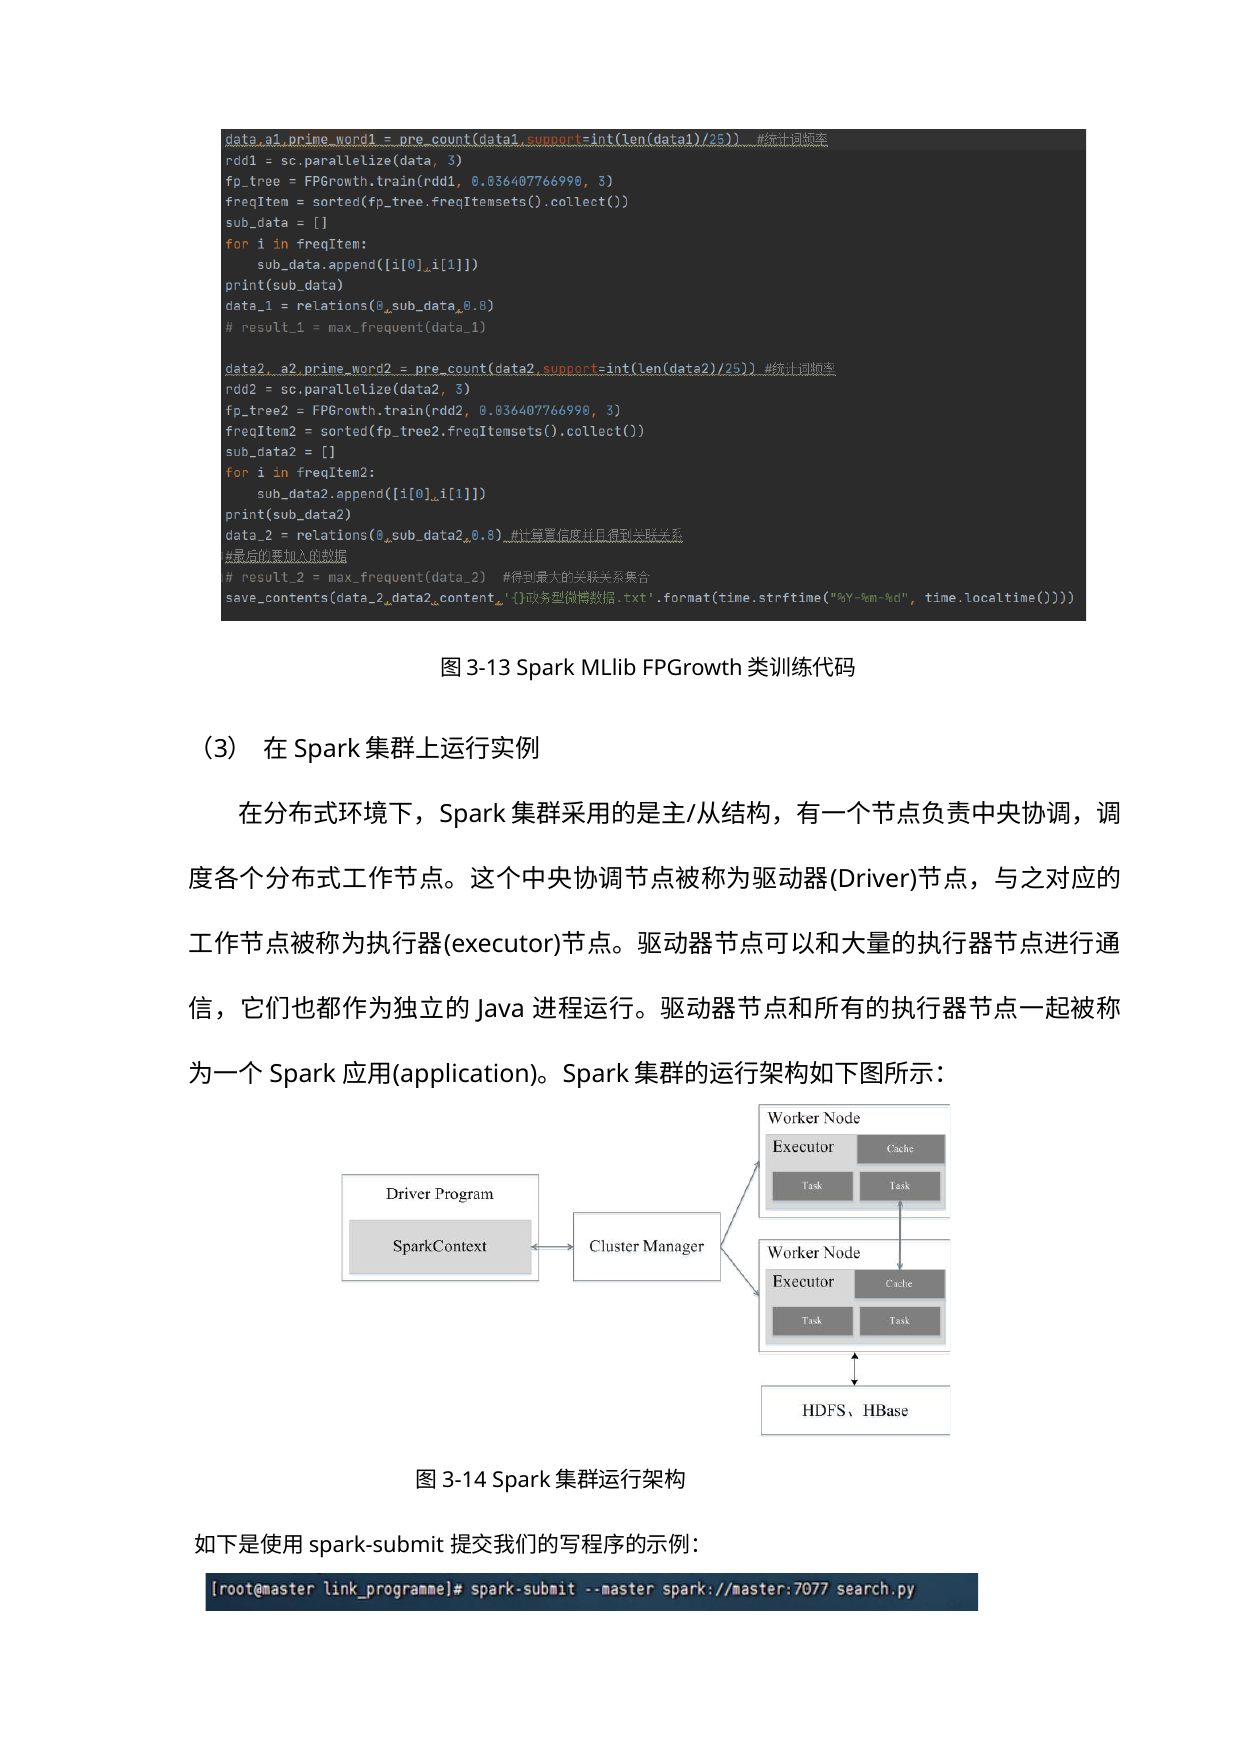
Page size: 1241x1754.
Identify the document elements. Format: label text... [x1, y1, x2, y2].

text 图3-13 Spark MLlib FPGrowth类训练代码 [177, 649, 1122, 682]
picture [205, 1573, 979, 1611]
text 在分布式环境下，Spark集群采用的是主/从结构，有一个节点负责中央协调，调度各个分布式工作节点。这个中央协调节点被称为驱动器(Driver)节点，与之对应的工作节点被称为执行器(executor)节点。驱动器节点可以和大量的执行器节点进行通信，它们也都作为独立的 Java 进程运行。驱动器节点和所有的执行器节点一起被称为一个 Spark 应用(application)。Spark集群的运行架构如下图所示： [188, 779, 1122, 1104]
list 在Spark集群上运行实例 [188, 714, 1122, 779]
text 图3-14 Spark集群运行架构 [188, 1462, 1122, 1494]
picture [221, 129, 1087, 621]
picture [341, 1104, 951, 1437]
text 如下是使用 spark-submit 提交我们的写程序的示例： [177, 1527, 1122, 1559]
